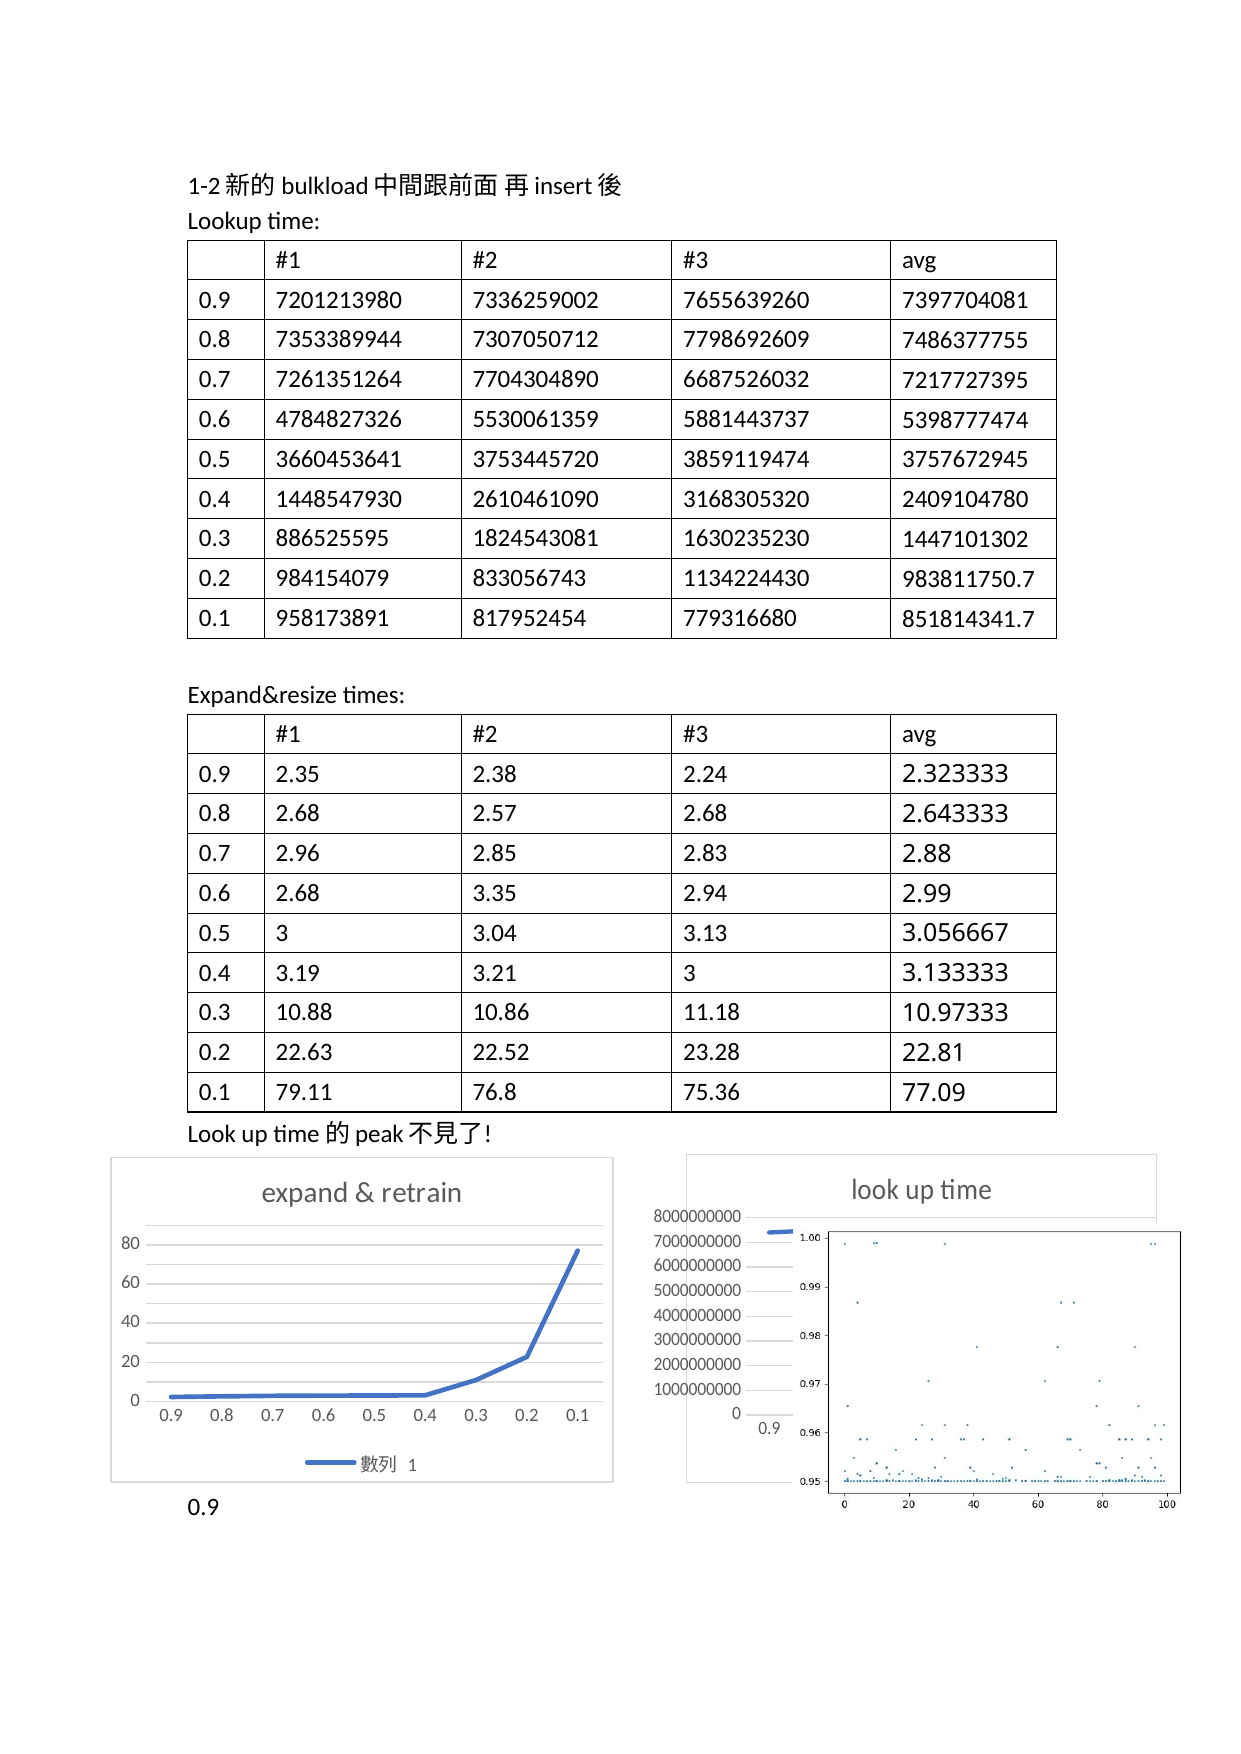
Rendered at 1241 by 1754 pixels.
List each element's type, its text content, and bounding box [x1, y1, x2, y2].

table_cell 0.8 [188, 320, 264, 359]
table_cell 7307050712 [462, 320, 671, 359]
table_cell 2.83 [672, 834, 890, 873]
table_header avg [891, 715, 1056, 753]
table_cell 2409104780 [891, 479, 1056, 518]
table_cell 2.38 [462, 754, 671, 793]
table_cell 7798692609 [672, 320, 890, 359]
text 1-2新的 bulkload中間跟前面 再insert後 [187, 164, 1053, 202]
table_cell 10.88 [265, 993, 461, 1032]
table_cell 2.68 [672, 794, 890, 833]
table_cell 5398777474 [891, 400, 1056, 438]
table_cell 2.68 [265, 794, 461, 833]
table_cell 23.28 [672, 1033, 890, 1072]
table_cell 11.18 [672, 993, 890, 1032]
table_cell 77.09 [891, 1073, 1056, 1111]
table_cell 7704304890 [462, 360, 671, 399]
table_cell 0.3 [188, 519, 264, 558]
table_cell 2.88 [891, 834, 1056, 873]
table_cell 3 [672, 953, 890, 992]
table_cell 0.5 [188, 914, 264, 952]
table_cell 7261351264 [265, 360, 461, 399]
table_cell 7397704081 [891, 280, 1056, 319]
picture [793, 1223, 1190, 1530]
table_cell 10.97333 [891, 993, 1056, 1032]
table_cell 0.8 [188, 794, 264, 833]
text 0.9 [187, 1187, 793, 1525]
table_cell 0.7 [188, 360, 264, 399]
table_cell 2.24 [672, 754, 890, 793]
table_cell 3.35 [462, 874, 671, 912]
table_cell 2.643333 [891, 794, 1056, 833]
table_cell 3.13 [672, 914, 890, 952]
table_cell 22.52 [462, 1033, 671, 1072]
table_header #2 [462, 715, 671, 753]
table_cell 3.056667 [891, 914, 1056, 952]
table_cell 3660453641 [265, 440, 461, 478]
table_cell 3859119474 [672, 440, 890, 478]
table_cell 1134224430 [672, 559, 890, 598]
table_cell 817952454 [462, 599, 671, 637]
table_cell 0.4 [188, 953, 264, 992]
table_cell 3753445720 [462, 440, 671, 478]
table_cell 0.2 [188, 1033, 264, 1072]
table_cell 22.63 [265, 1033, 461, 1072]
table_cell 0.6 [188, 874, 264, 912]
table_cell 3168305320 [672, 479, 890, 518]
table_cell 3.21 [462, 953, 671, 992]
table_header #1 [265, 241, 461, 279]
table_cell 2.57 [462, 794, 671, 833]
table_cell 7201213980 [265, 280, 461, 319]
table_cell 2610461090 [462, 479, 671, 518]
table_cell 2.99 [891, 874, 1056, 912]
text Lookup time: [187, 202, 1053, 239]
table_cell 0.5 [188, 440, 264, 478]
table_cell 3.04 [462, 914, 671, 952]
table_cell 0.2 [188, 559, 264, 598]
text Look up time的peak不見了! [187, 1113, 1053, 1150]
table_header #2 [462, 241, 671, 279]
text Expand&resize times: [187, 676, 1053, 713]
table_cell 3757672945 [891, 440, 1056, 478]
table_cell 7217727395 [891, 360, 1056, 399]
table_cell 2.94 [672, 874, 890, 912]
table_header #3 [672, 241, 890, 279]
table_cell 0.6 [188, 400, 264, 438]
table_cell 1824543081 [462, 519, 671, 558]
table_cell 1447101302 [891, 519, 1056, 558]
table_cell 6687526032 [672, 360, 890, 399]
table_cell 2.323333 [891, 754, 1056, 793]
table_cell 1630235230 [672, 519, 890, 558]
table_header #1 [265, 715, 461, 753]
table_header [188, 715, 264, 753]
table_cell 5530061359 [462, 400, 671, 438]
table_cell 76.8 [462, 1073, 671, 1111]
table_cell 984154079 [265, 559, 461, 598]
table_cell 0.9 [188, 280, 264, 319]
table_cell 75.36 [672, 1073, 890, 1111]
table_cell 0.1 [188, 599, 264, 637]
table_cell 7486377755 [891, 320, 1056, 359]
table_cell 833056743 [462, 559, 671, 598]
table_cell 851814341.7 [891, 599, 1056, 637]
table_cell 983811750.7 [891, 559, 1056, 598]
table_cell 2.85 [462, 834, 671, 873]
table_cell 3 [265, 914, 461, 952]
table_cell 4784827326 [265, 400, 461, 438]
table_cell 2.96 [265, 834, 461, 873]
table_cell 958173891 [265, 599, 461, 637]
table_cell 1448547930 [265, 479, 461, 518]
table_cell 0.9 [188, 754, 264, 793]
table_cell 0.1 [188, 1073, 264, 1111]
table_cell 0.7 [188, 834, 264, 873]
table_cell 0.3 [188, 993, 264, 1032]
table_cell 2.68 [265, 874, 461, 912]
table_cell 3.133333 [891, 953, 1056, 992]
table_header avg [891, 241, 1056, 279]
table_cell 886525595 [265, 519, 461, 558]
table_cell 79.11 [265, 1073, 461, 1111]
table_cell 779316680 [672, 599, 890, 637]
table_cell 5881443737 [672, 400, 890, 438]
table_header [188, 241, 264, 279]
table_cell 0.4 [188, 479, 264, 518]
table_cell 7336259002 [462, 280, 671, 319]
table_header #3 [672, 715, 890, 753]
table_cell 2.35 [265, 754, 461, 793]
table_cell 7655639260 [672, 280, 890, 319]
table_cell 22.81 [891, 1033, 1056, 1072]
table_cell 7353389944 [265, 320, 461, 359]
table_cell 3.19 [265, 953, 461, 992]
table_cell 10.86 [462, 993, 671, 1032]
